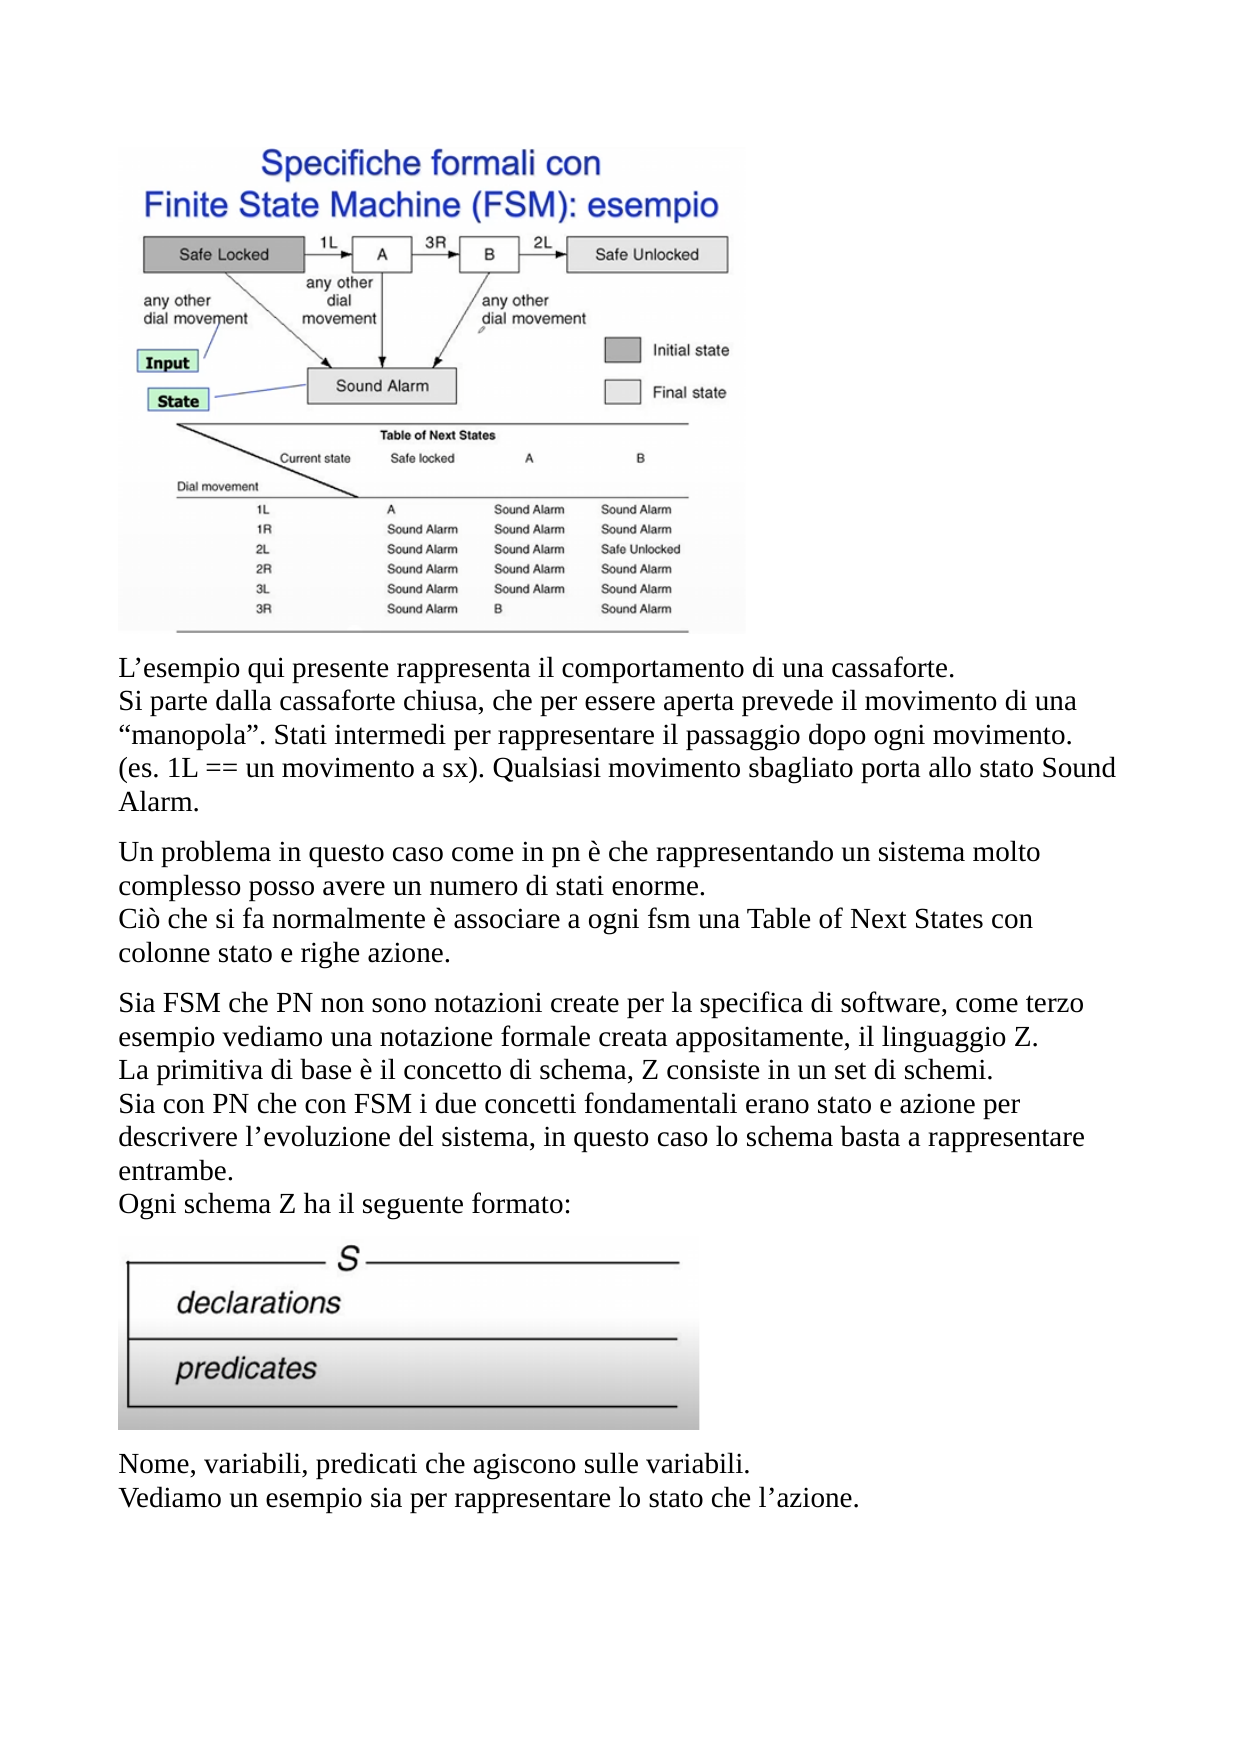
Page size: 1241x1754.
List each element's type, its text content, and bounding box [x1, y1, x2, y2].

text Un problema in questo caso come in pn è che rappresentando un sistema molto complesso posso avere un numero di stati enorme. Ciò che si fa normalmente è associare a ogni fsm una Table of Next States con colonne stato e righe azione. [118, 834, 1122, 968]
picture [118, 1236, 700, 1430]
text L’esempio qui presente rappresenta il comportamento di una cassaforte. Si parte dalla cassaforte chiusa, che per essere aperta prevede il movimento di una “manopola”. Stati intermedi per rappresentare il passaggio dopo ogni movimento. (es. 1L == un movimento a sx). Qualsiasi movimento sbagliato porta allo stato Sound Alarm. [118, 650, 1122, 818]
picture [118, 147, 746, 634]
text Sia FSM che PN non sono notazioni create per la specifica di software, come terzo esempio vediamo una notazione formale creata appositamente, il linguaggio Z. La primitiva di base è il concetto di schema, Z consiste in un set di schemi. Sia con PN che con FSM i due concetti fondamentali erano stato e azione per descrivere l’evoluzione del sistema, in questo caso lo schema basta a rappresentare entrambe. Ogni schema Z ha il seguente formato: [118, 985, 1122, 1220]
text Nome, variabili, predicati che agiscono sulle variabili. Vediamo un esempio sia per rappresentare lo stato che l’azione. [118, 1446, 1122, 1513]
